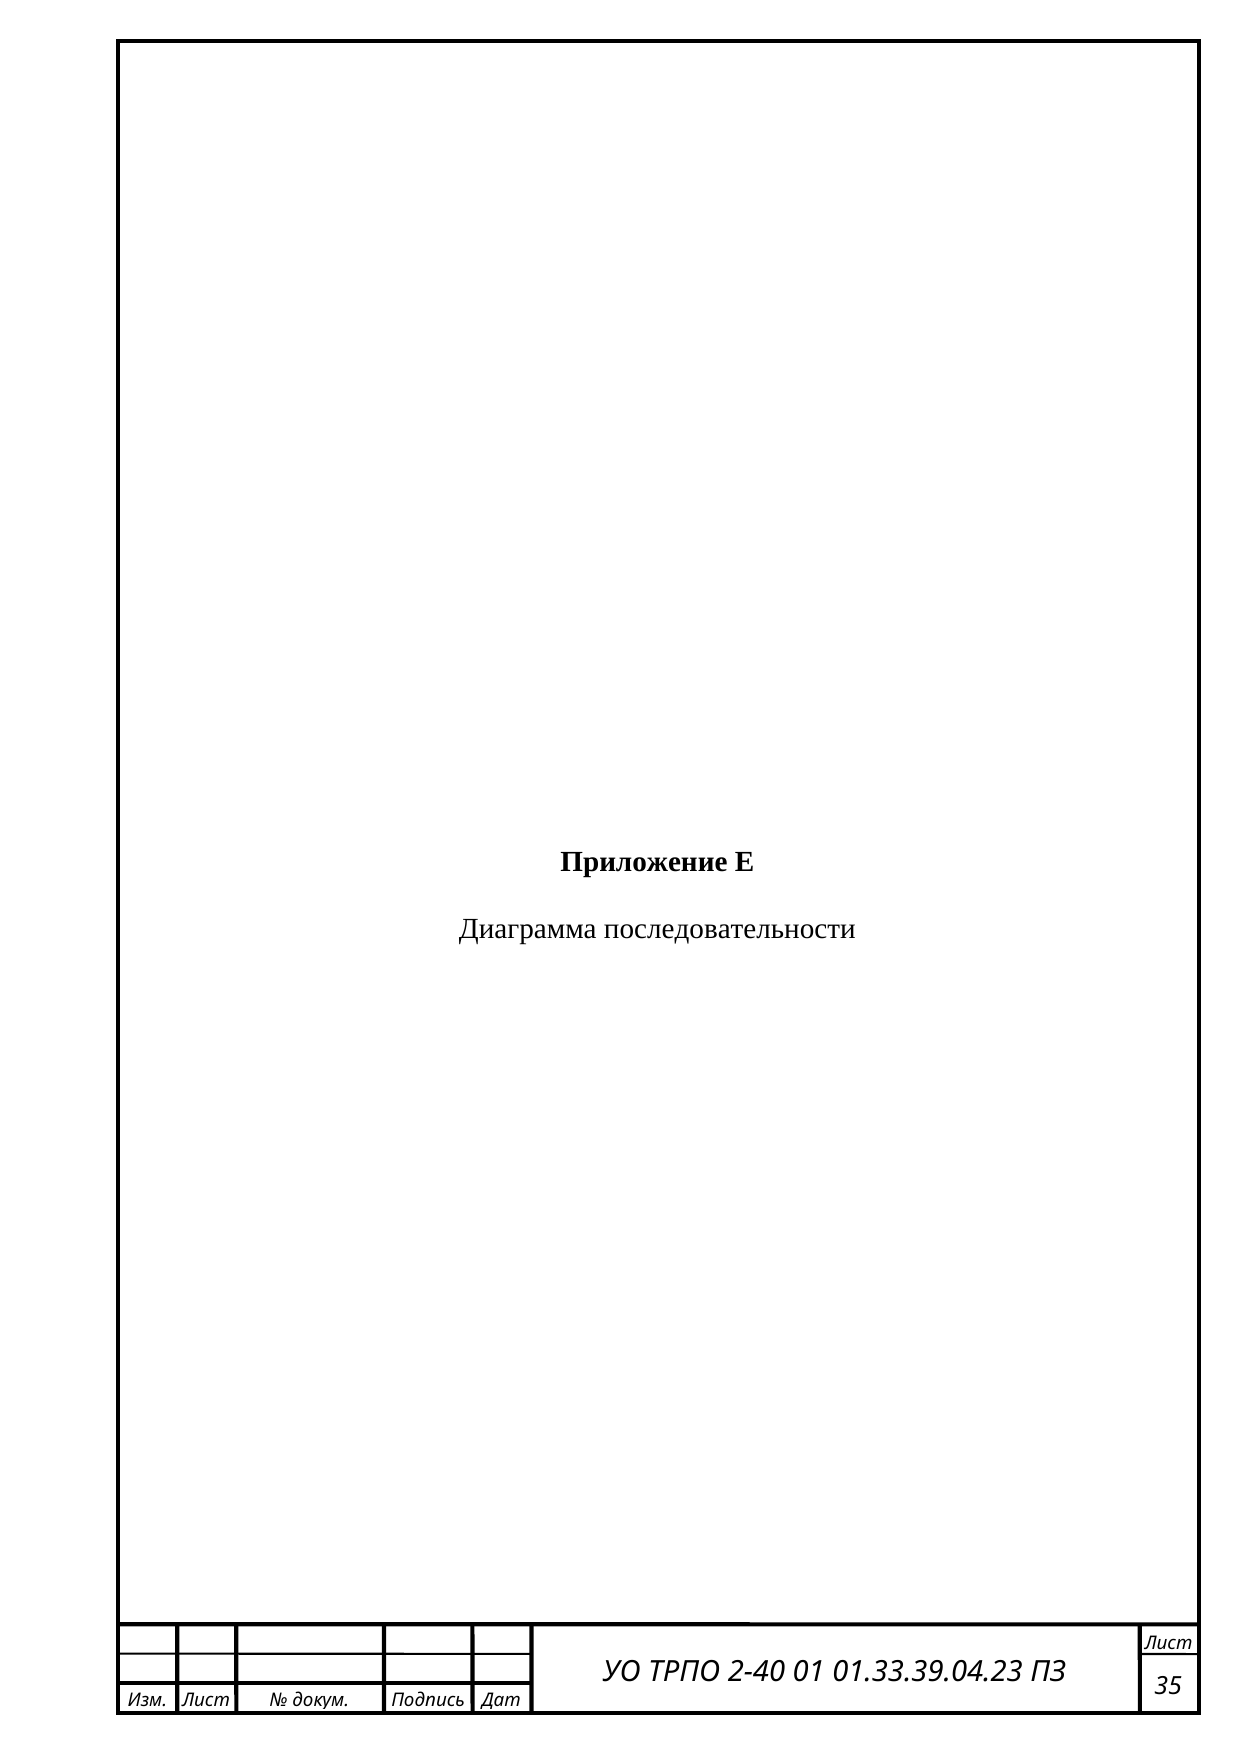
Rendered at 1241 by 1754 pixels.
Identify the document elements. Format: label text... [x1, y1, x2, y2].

text Диаграмма последовательности [148, 911, 1167, 945]
text Приложение Е [148, 844, 1167, 878]
